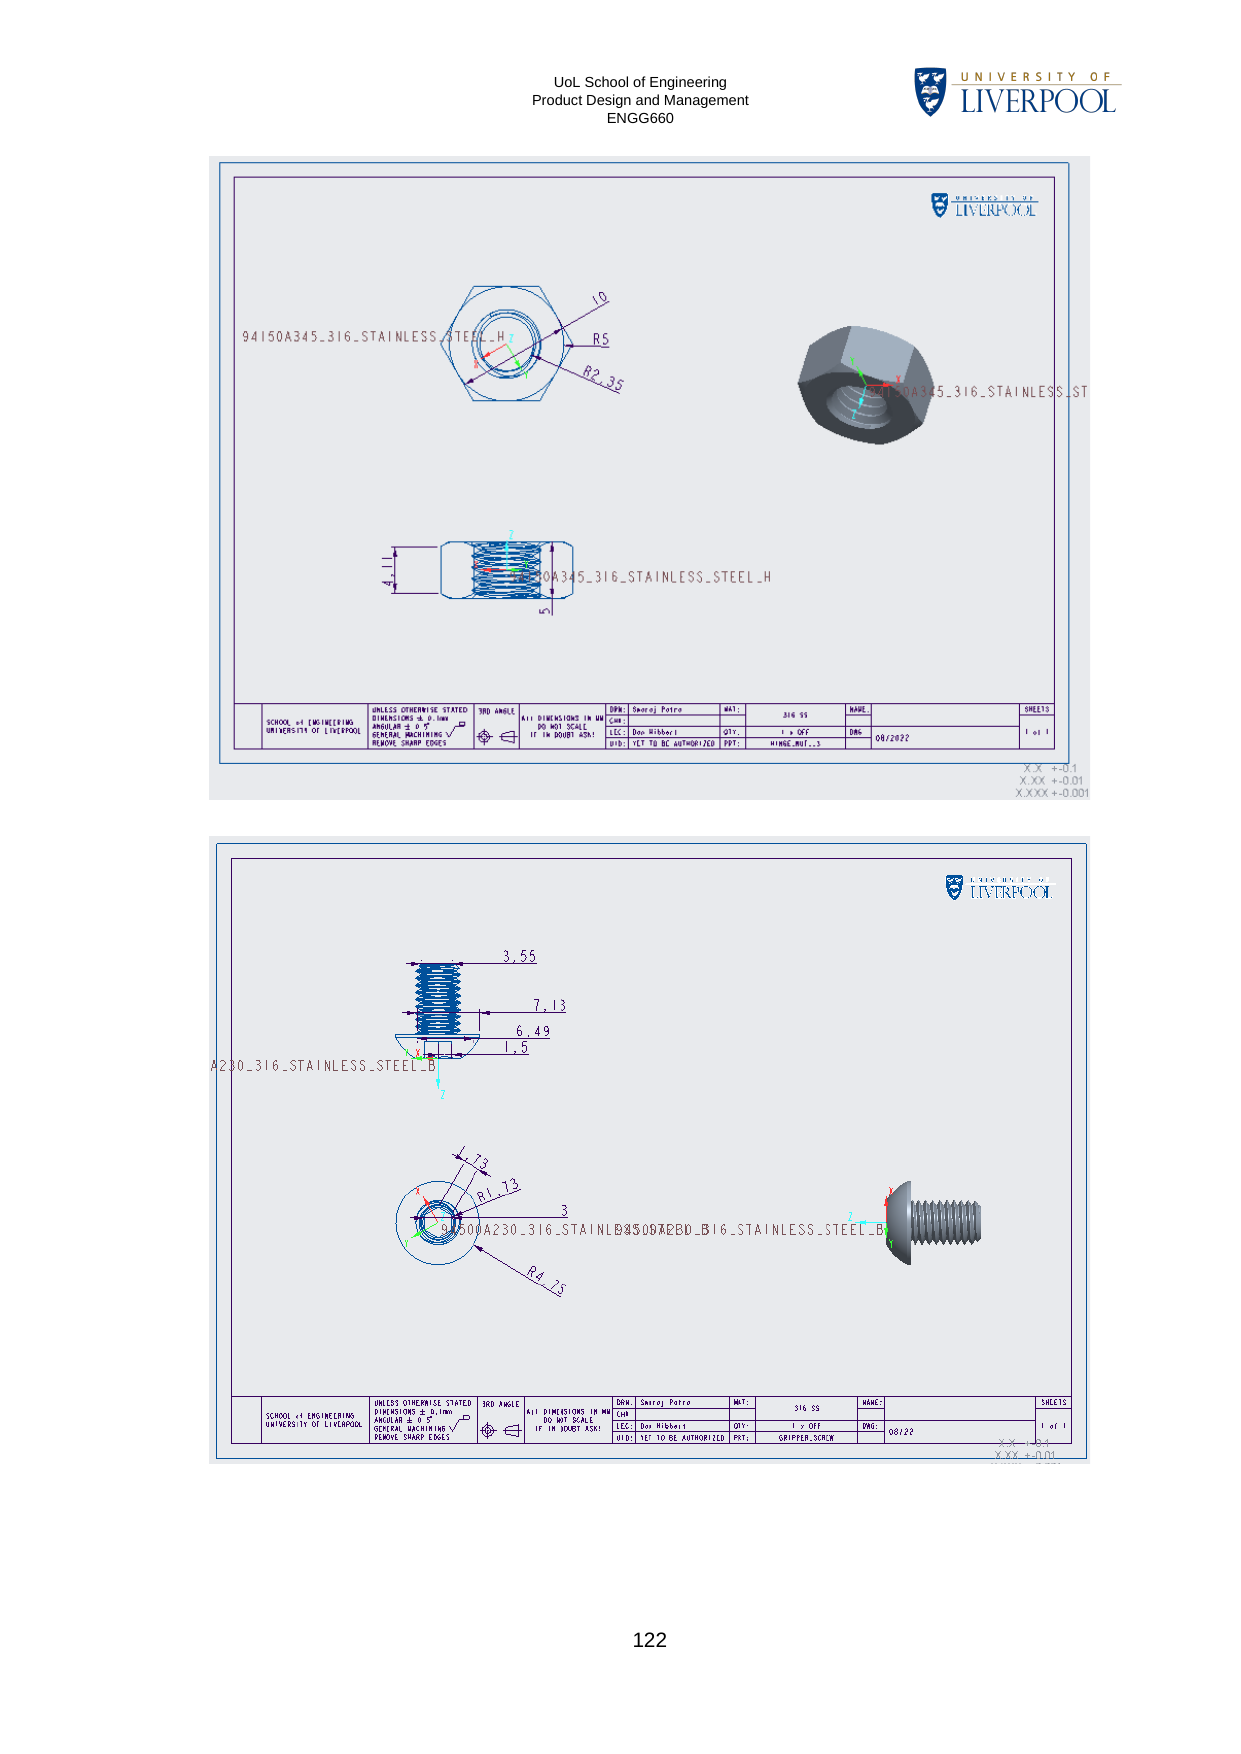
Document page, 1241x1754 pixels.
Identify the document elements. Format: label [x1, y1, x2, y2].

picture [209, 29, 1153, 800]
picture [209, 836, 1091, 1464]
